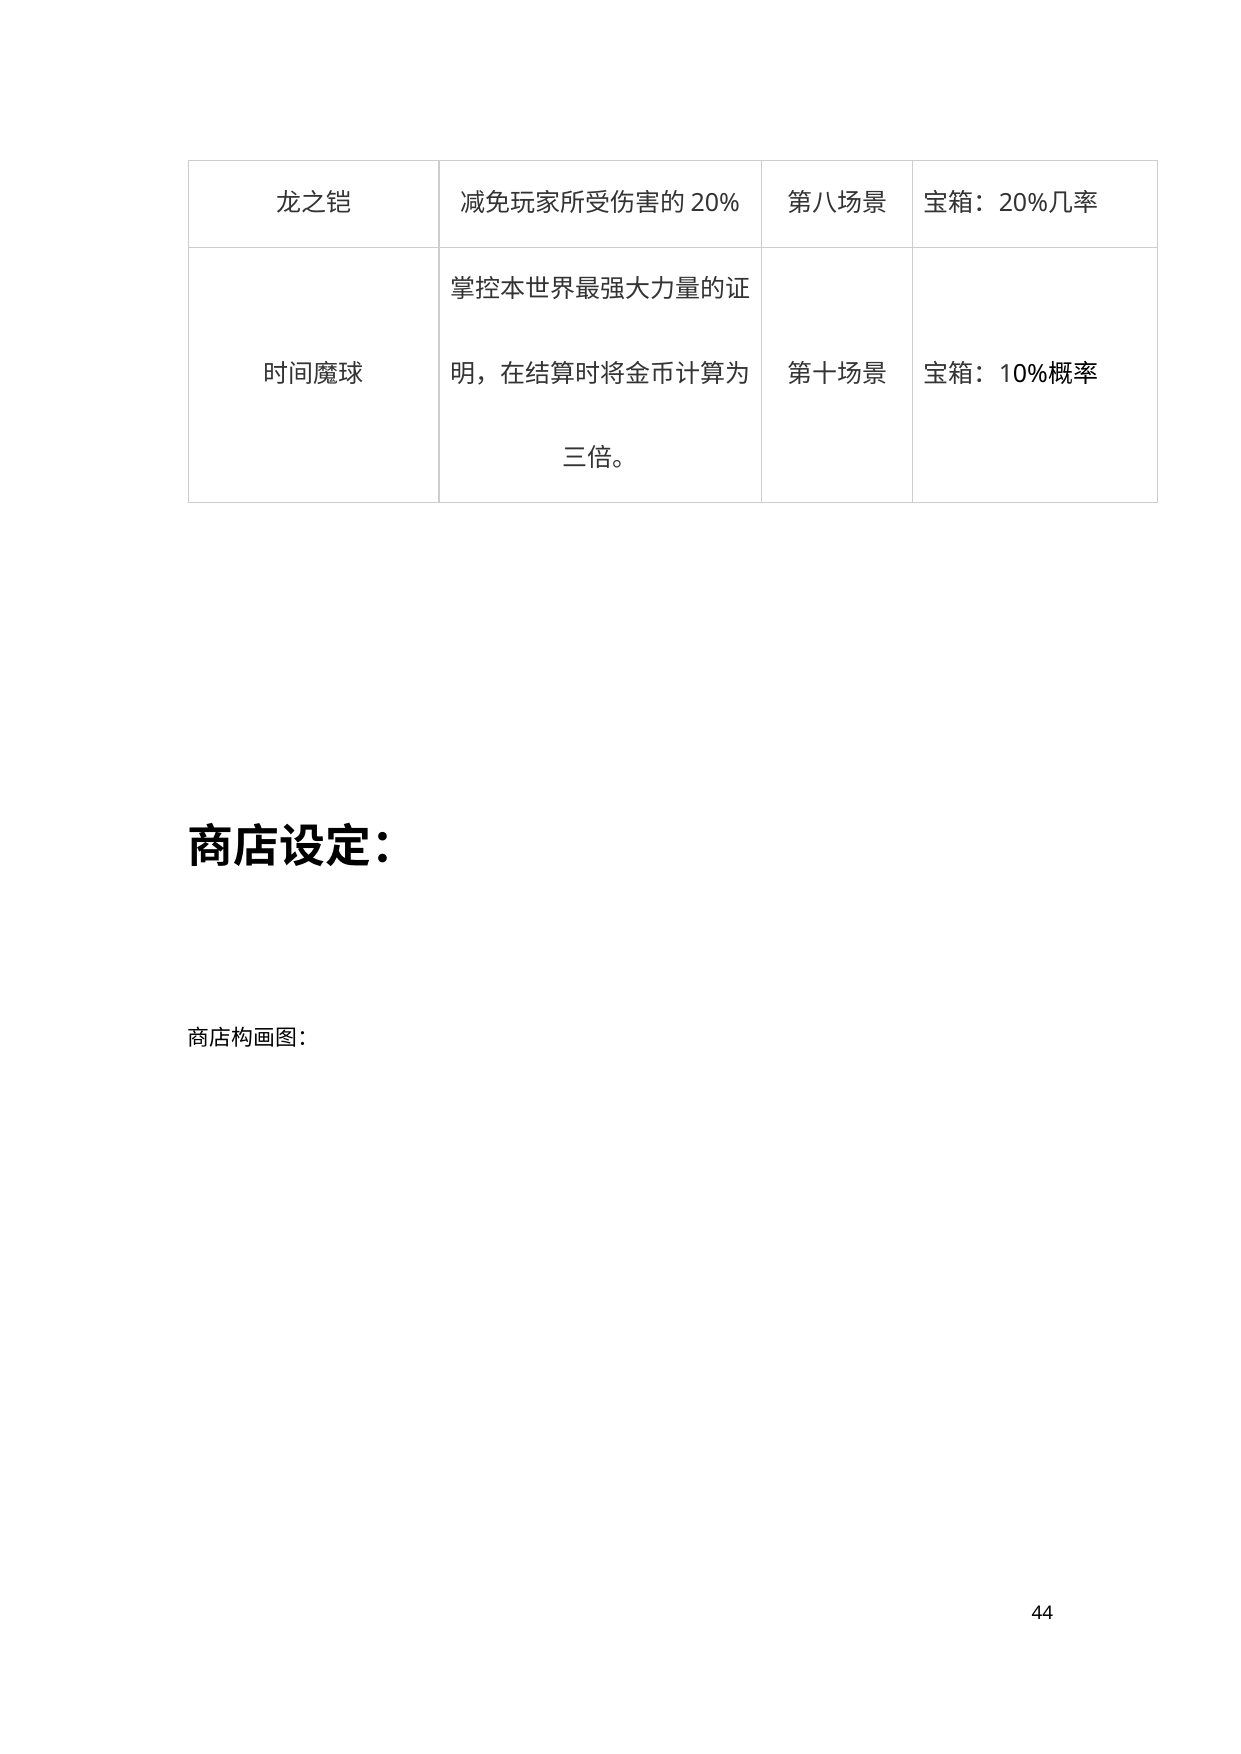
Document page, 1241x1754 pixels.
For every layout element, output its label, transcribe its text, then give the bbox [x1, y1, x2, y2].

table_cell 第十场景 [762, 248, 912, 502]
table_cell 掌控本世界最强大力量的证明，在结算时将金币计算为三倍。 [440, 248, 761, 502]
subtitle 商店设定： [187, 794, 1053, 892]
table_cell 减免玩家所受伤害的20% [440, 161, 761, 246]
table_cell 龙之铠 [189, 161, 438, 246]
table_cell 宝箱：10%概率 [913, 248, 1157, 502]
text 商店构画图： [187, 1019, 1053, 1052]
table_cell 第八场景 [762, 161, 912, 246]
table_cell 宝箱：20%几率 [913, 161, 1157, 246]
table_cell 时间魔球 [189, 248, 438, 502]
